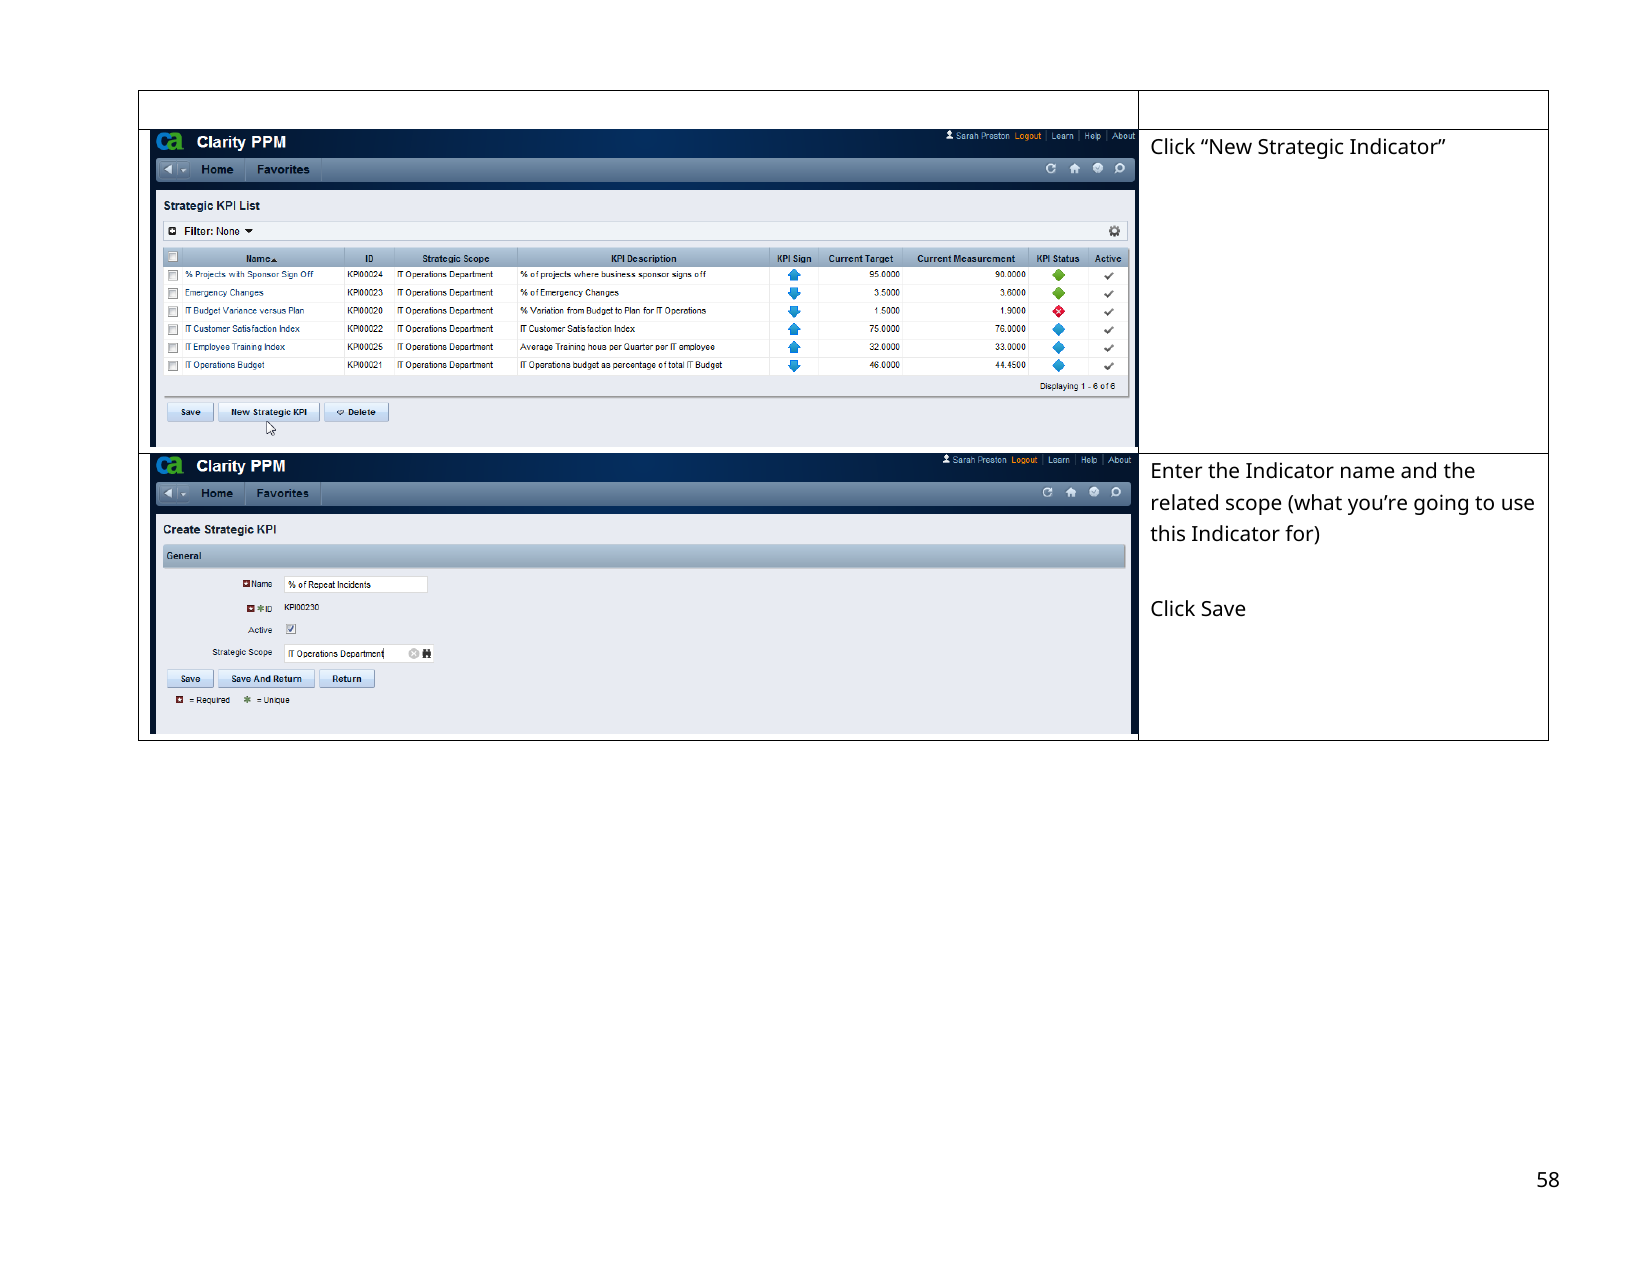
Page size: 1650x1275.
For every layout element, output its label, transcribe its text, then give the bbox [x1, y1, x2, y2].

table_cell Click “New Strategic Indicator” [1139, 130, 1548, 453]
table_cell Enter the Indicator name and the related scope (what you’re going to use this Indicator for) Click Save [1139, 454, 1548, 740]
table_header [139, 91, 1138, 128]
picture [150, 453, 1139, 734]
table_cell [139, 130, 1138, 453]
picture [150, 129, 1139, 447]
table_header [1139, 91, 1548, 128]
table_cell [139, 454, 1138, 740]
